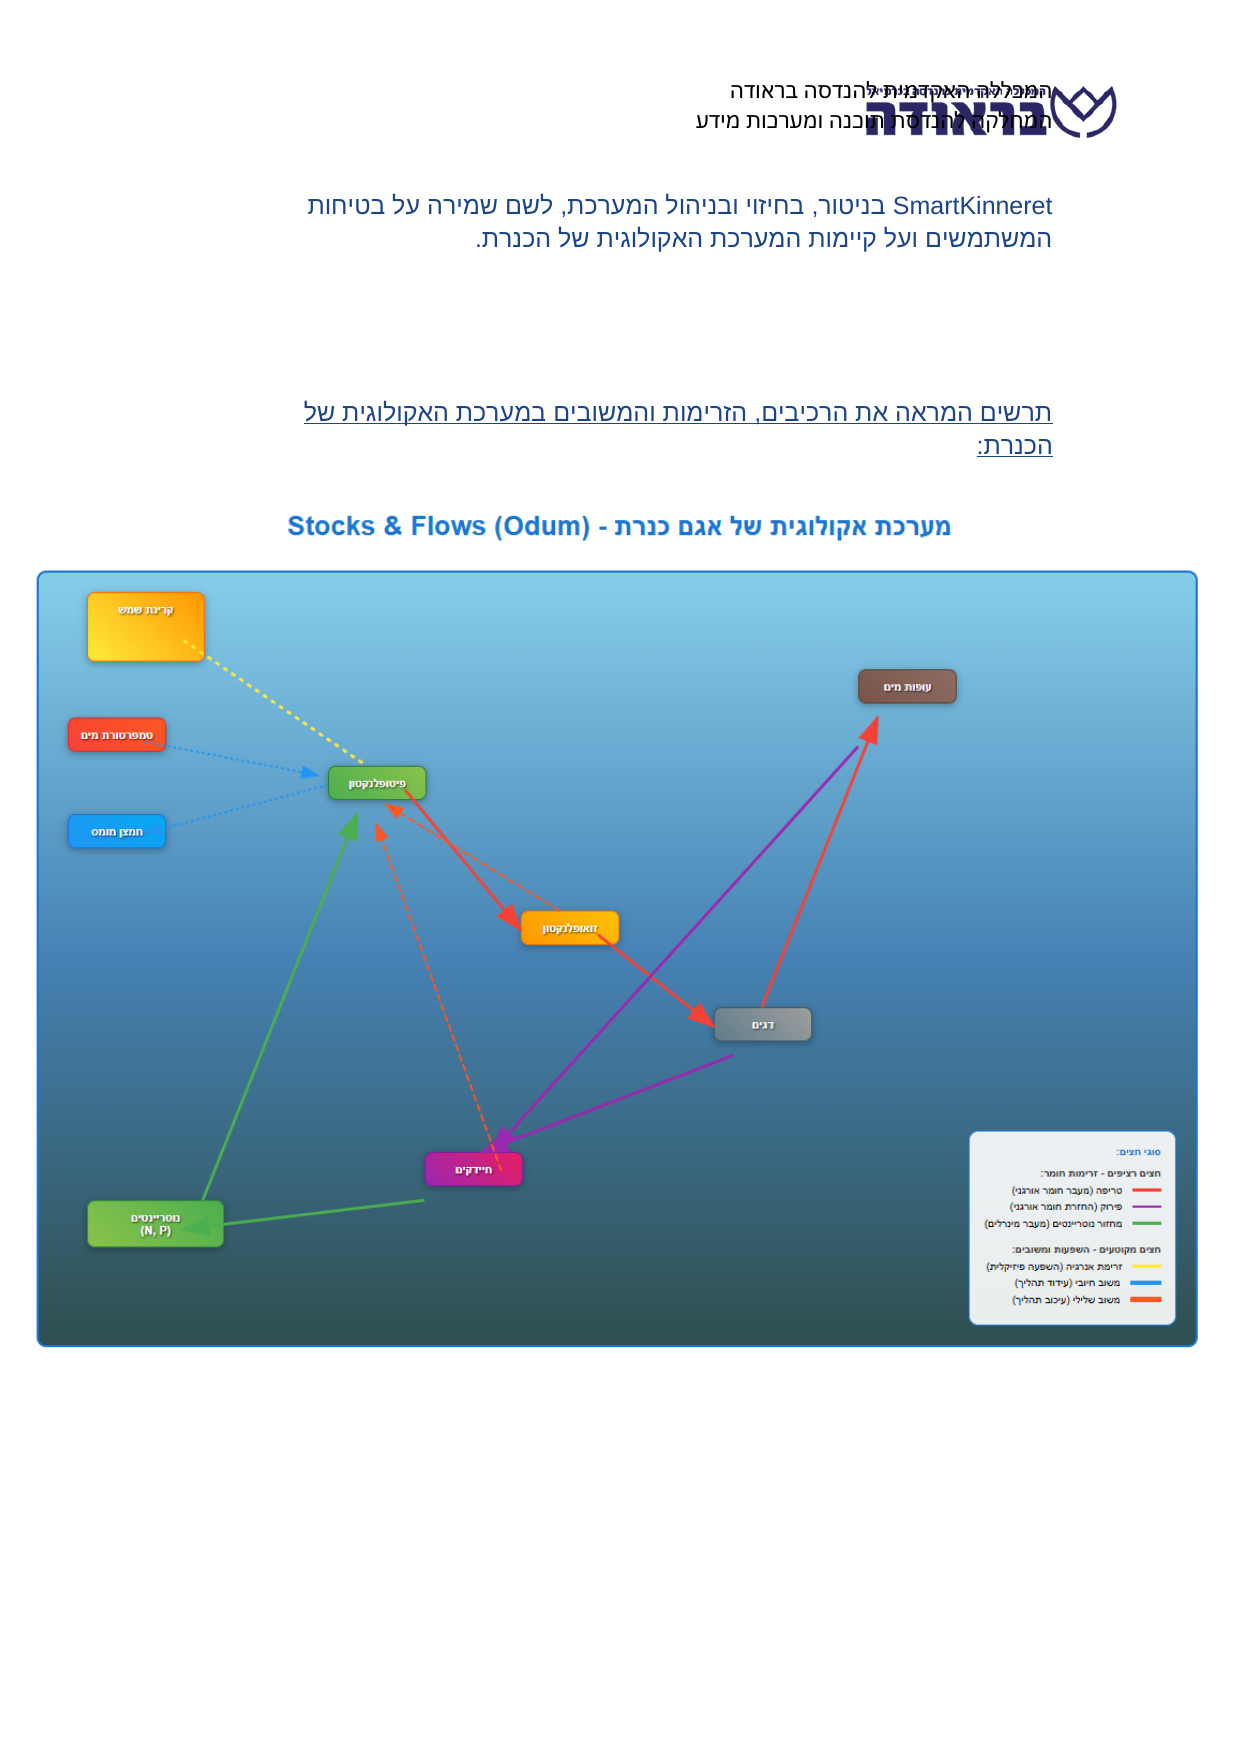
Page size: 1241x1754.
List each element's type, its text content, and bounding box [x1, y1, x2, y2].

picture [858, 79, 1123, 143]
text תרשים המראה את הרכיבים, הזרימות והמשובים במערכת האקולוגית של הכנרת: [250, 398, 1053, 460]
picture [26, 488, 1215, 1359]
